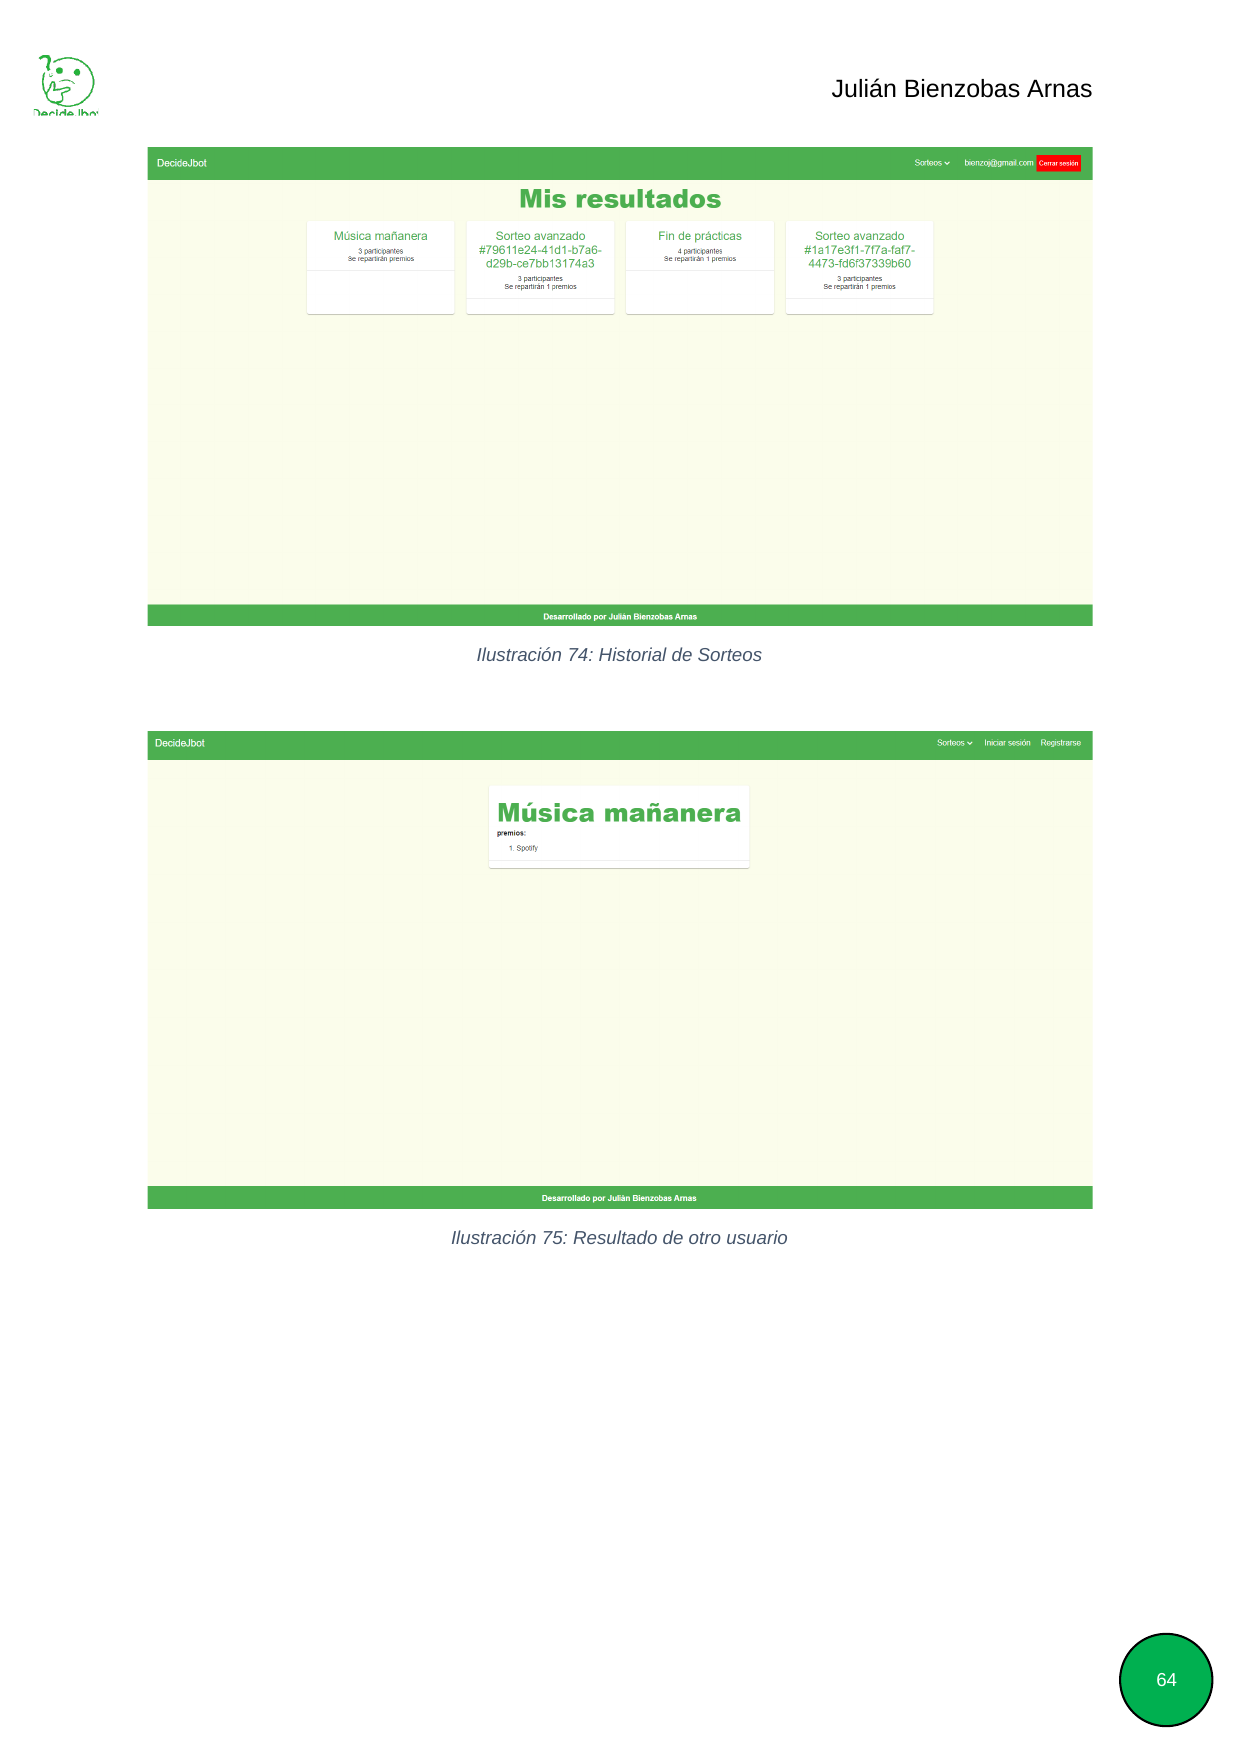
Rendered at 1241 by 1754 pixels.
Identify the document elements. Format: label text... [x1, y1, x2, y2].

text Ilustración 75: Resultado de otro usuario [148, 1227, 1092, 1248]
text Ilustración 74: Historial de Sorteos [148, 644, 1092, 666]
picture [147, 147, 1093, 626]
picture [147, 731, 1093, 1209]
picture [32, 55, 99, 114]
